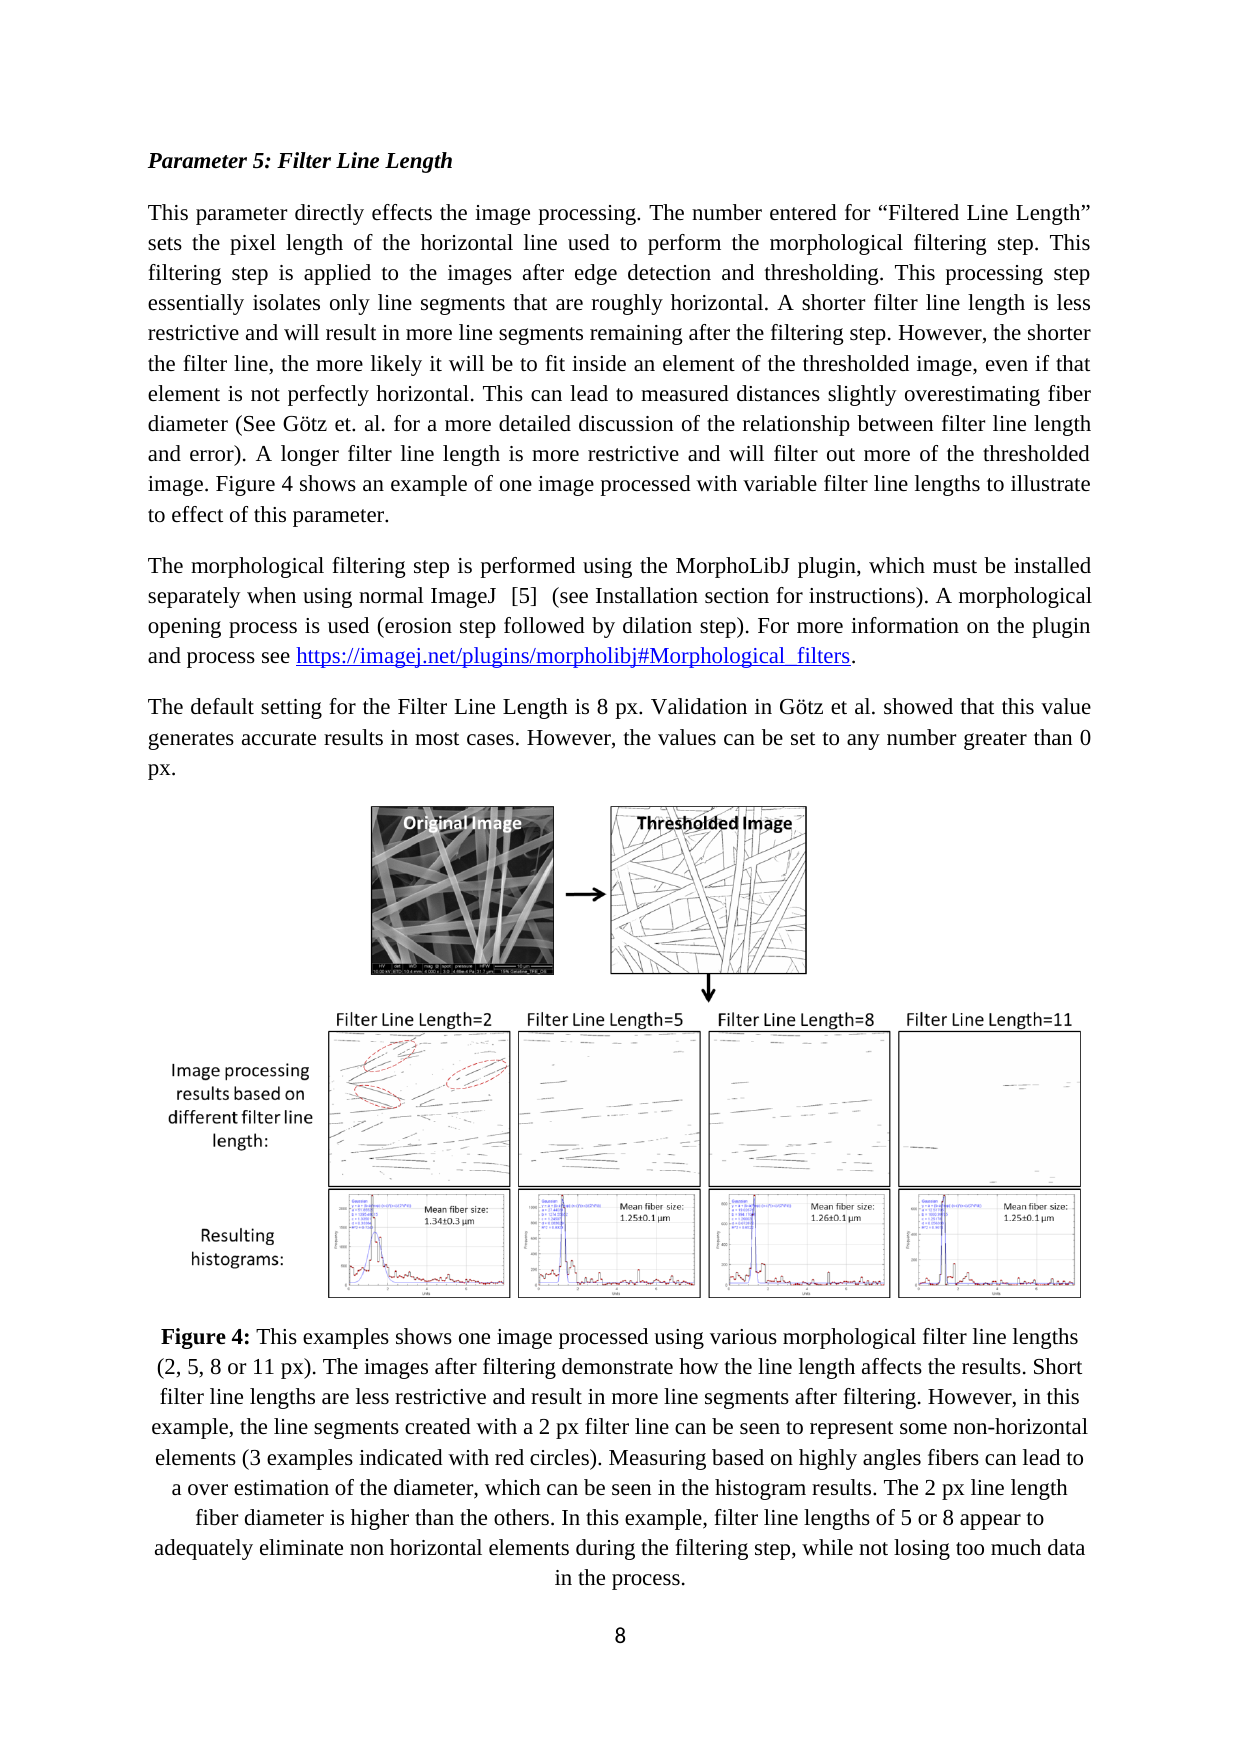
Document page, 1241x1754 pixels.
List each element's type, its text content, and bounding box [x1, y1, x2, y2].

text This parameter directly effects the image processing. The number entered for “Filtered Line Length” sets the pixel length of the horizontal line used to perform the morphological filtering step. This filtering step is applied to the images after edge detection and thresholding. This processing step essentially isolates only line segments that are roughly horizontal. A shorter filter line length is less restrictive and will result in more line segments remaining after the filtering step. However, the shorter the filter line, the more likely it will be to fit inside an element of the thresholded image, even if that element is not perfectly horizontal. This can lead to measured distances slightly overestimating fiber diameter (See Götz et. al. for a more detailed discussion of the relationship between filter line length and error). A longer filter line length is more restrictive and will filter out more of the thresholded image. Figure 4 shows an example of one image processed with variable filter line lengths to illustrate to effect of this parameter. [148, 199, 1093, 527]
picture [147, 805, 1093, 1298]
text The morphological filtering step is performed using the MorphoLibJ plugin, which must be installed separately when using normal ImageJ (see Installation section for instructions). A morphological opening process is used (erosion step followed by dilation step). For more information on the plugin and process see https://imagej.net/plugins/morpholibj#Morphological_filters. [148, 552, 1093, 669]
text The default setting for the Filter Line Length is 8 px. Validation in Götz et al. showed that this value generates accurate results in most cases. However, the values can be set to any number greater than 0 px. [148, 693, 1093, 780]
text Figure 4: This examples shows one image processed using various morphological filter line lengths (2, 5, 8 or 11 px). The images after filtering demonstrate how the line length affects the results. Short filter line lengths are less restrictive and result in more line segments after filtering. However, in this example, the line segments created with a 2 px filter line can be seen to represent some non-horizontal elements (3 examples indicated with red circles). Measuring based on highly angles fibers can lead to a over estimation of the diameter, which can be seen in the histogram results. The 2 px line length fiber diameter is higher than the others. In this example, filter line lengths of 5 or 8 appear to adequately eliminate non horizontal elements during the filtering step, while not losing too much data in the process. [148, 1323, 1093, 1591]
subtitle Parameter 5: Filter Line Length [148, 148, 1093, 174]
